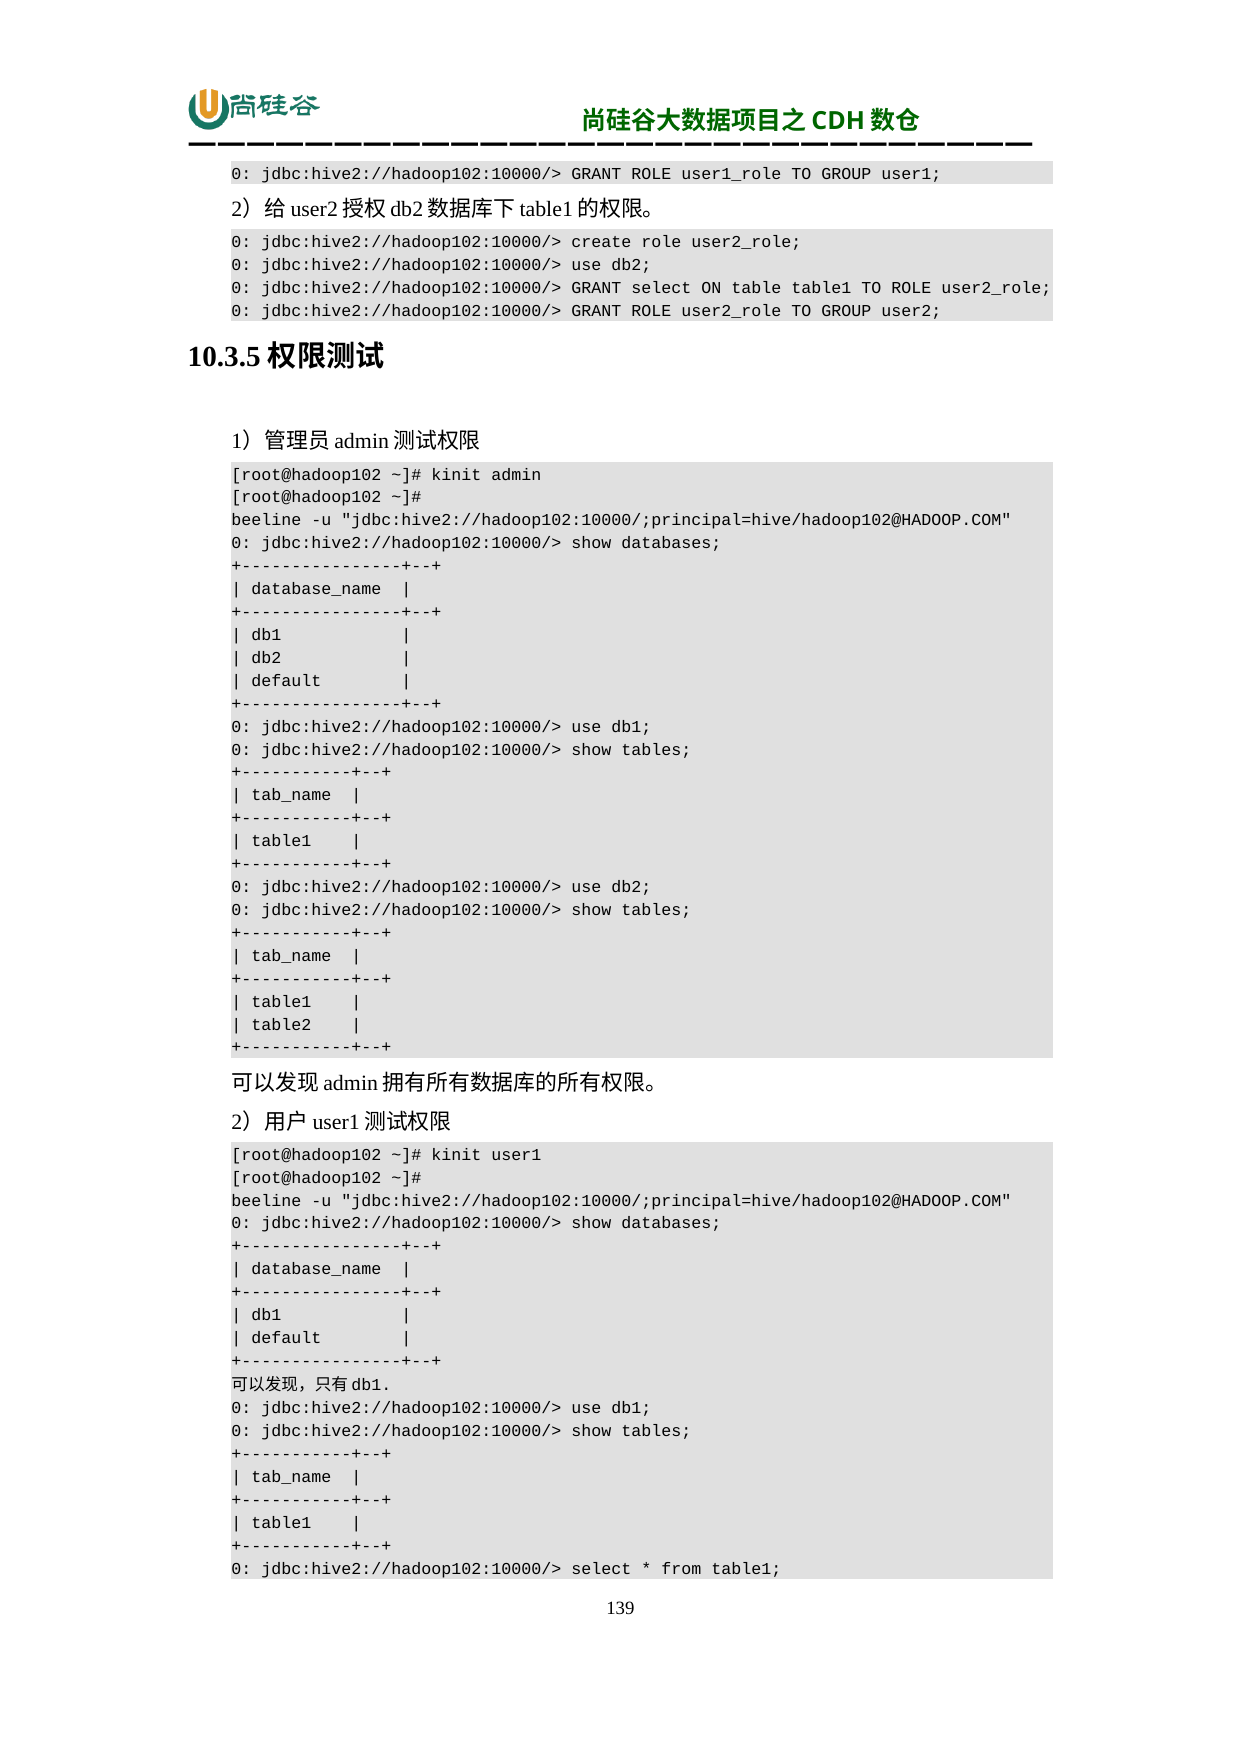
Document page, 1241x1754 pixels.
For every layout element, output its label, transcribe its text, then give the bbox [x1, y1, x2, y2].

text 0: jdbc:hive2://hadoop102:10000/> show databases; [231, 531, 1053, 554]
text 0: jdbc:hive2://hadoop102:10000/> use db2; [231, 252, 1053, 275]
text | database_name | [231, 1257, 1053, 1280]
text 0: jdbc:hive2://hadoop102:10000/> show tables; [231, 737, 1053, 760]
text +-----------+--+ [231, 1533, 1053, 1556]
text 0: jdbc:hive2://hadoop102:10000/> show databases; [231, 1211, 1053, 1234]
text +-----------+--+ [231, 1442, 1053, 1464]
text +----------------+--+ [231, 599, 1053, 622]
text 1）管理员admin测试权限 [187, 423, 1053, 456]
text +-----------+--+ [231, 852, 1053, 874]
text +-----------+--+ [231, 806, 1053, 829]
text +-----------+--+ [231, 760, 1053, 783]
text 0: jdbc:hive2://hadoop102:10000/> use db1; [231, 1396, 1053, 1419]
text 0: jdbc:hive2://hadoop102:10000/> show tables; [231, 897, 1053, 920]
text +----------------+--+ [231, 691, 1053, 714]
text | database_name | [231, 577, 1053, 599]
text 0: jdbc:hive2://hadoop102:10000/> use db2; [231, 874, 1053, 897]
text 0: jdbc:hive2://hadoop102:10000/> select * from table1; [231, 1556, 1053, 1579]
text | tab_name | [231, 1464, 1053, 1487]
text 10.3.5 权限测试 [187, 321, 1053, 386]
text +----------------+--+ [231, 1348, 1053, 1371]
text | db1 | [231, 1303, 1053, 1326]
text beeline -u "jdbc:hive2://hadoop102:10000/;principal=hive/hadoop102@HADOOP.COM" [231, 508, 1053, 531]
text 0: jdbc:hive2://hadoop102:10000/> GRANT select ON table table1 TO ROLE user2_role; [231, 275, 1053, 298]
picture [187, 88, 320, 130]
text 2）给user2授权db2数据库下table1的权限。 [187, 191, 1053, 223]
text [root@hadoop102 ~]# kinit user1 [231, 1142, 1053, 1165]
text +-----------+--+ [231, 1035, 1053, 1058]
text +-----------+--+ [231, 966, 1053, 989]
text +----------------+--+ [231, 1280, 1053, 1303]
text | table1 | [231, 989, 1053, 1012]
text 0: jdbc:hive2://hadoop102:10000/> create role user2_role; [231, 229, 1053, 252]
text [root@hadoop102 ~]# [231, 1165, 1053, 1188]
text | table1 | [231, 829, 1053, 852]
text | tab_name | [231, 943, 1053, 966]
text 0: jdbc:hive2://hadoop102:10000/> show tables; [231, 1419, 1053, 1442]
text [root@hadoop102 ~]# [231, 485, 1053, 508]
text 0: jdbc:hive2://hadoop102:10000/> GRANT ROLE user1_role TO GROUP user1; [231, 161, 1053, 184]
text [root@hadoop102 ~]# kinit admin [231, 462, 1053, 485]
text 可以发现admin拥有所有数据库的所有权限。 [187, 1064, 1053, 1097]
text +----------------+--+ [231, 554, 1053, 577]
text 0: jdbc:hive2://hadoop102:10000/> GRANT ROLE user2_role TO GROUP user2; [231, 298, 1053, 321]
text 0: jdbc:hive2://hadoop102:10000/> use db1; [231, 714, 1053, 737]
text beeline -u "jdbc:hive2://hadoop102:10000/;principal=hive/hadoop102@HADOOP.COM" [231, 1188, 1053, 1211]
text +-----------+--+ [231, 920, 1053, 943]
text | table1 | [231, 1510, 1053, 1533]
text +-----------+--+ [231, 1487, 1053, 1510]
text +----------------+--+ [231, 1234, 1053, 1257]
text | tab_name | [231, 783, 1053, 806]
text | default | [231, 1326, 1053, 1348]
text | db1 | [231, 622, 1053, 645]
text | default | [231, 668, 1053, 691]
text | db2 | [231, 645, 1053, 668]
text 可以发现，只有db1. [231, 1371, 1053, 1396]
text 2）用户user1测试权限 [187, 1103, 1053, 1136]
text | table2 | [231, 1012, 1053, 1035]
